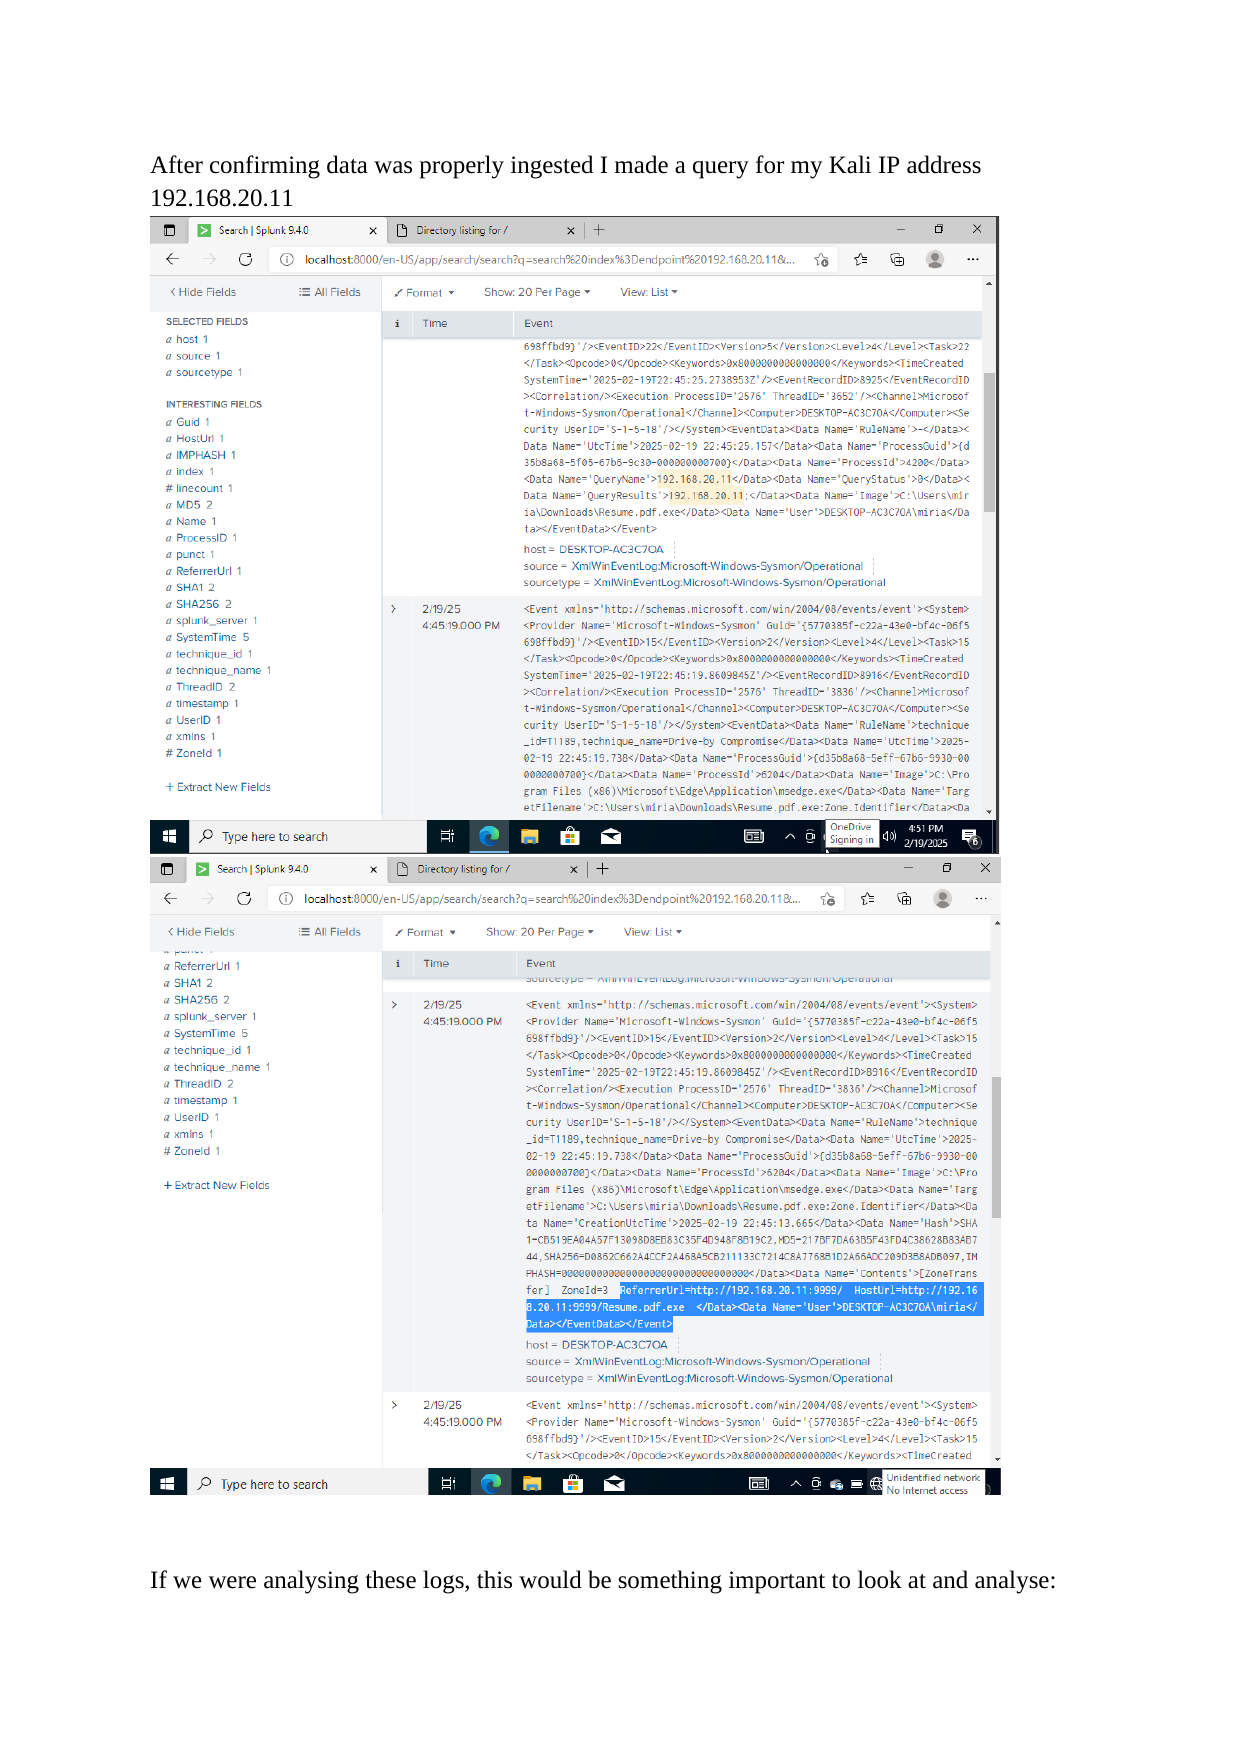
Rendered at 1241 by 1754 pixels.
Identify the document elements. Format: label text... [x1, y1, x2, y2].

text If we were analysing these logs, this would be something important to look at and analyse: [150, 1565, 1090, 1593]
text After confirming data was properly ingested I made a query for my Kali IP address 192.168.20.11 [150, 150, 1090, 212]
picture [150, 216, 1000, 854]
picture [150, 857, 1001, 1495]
